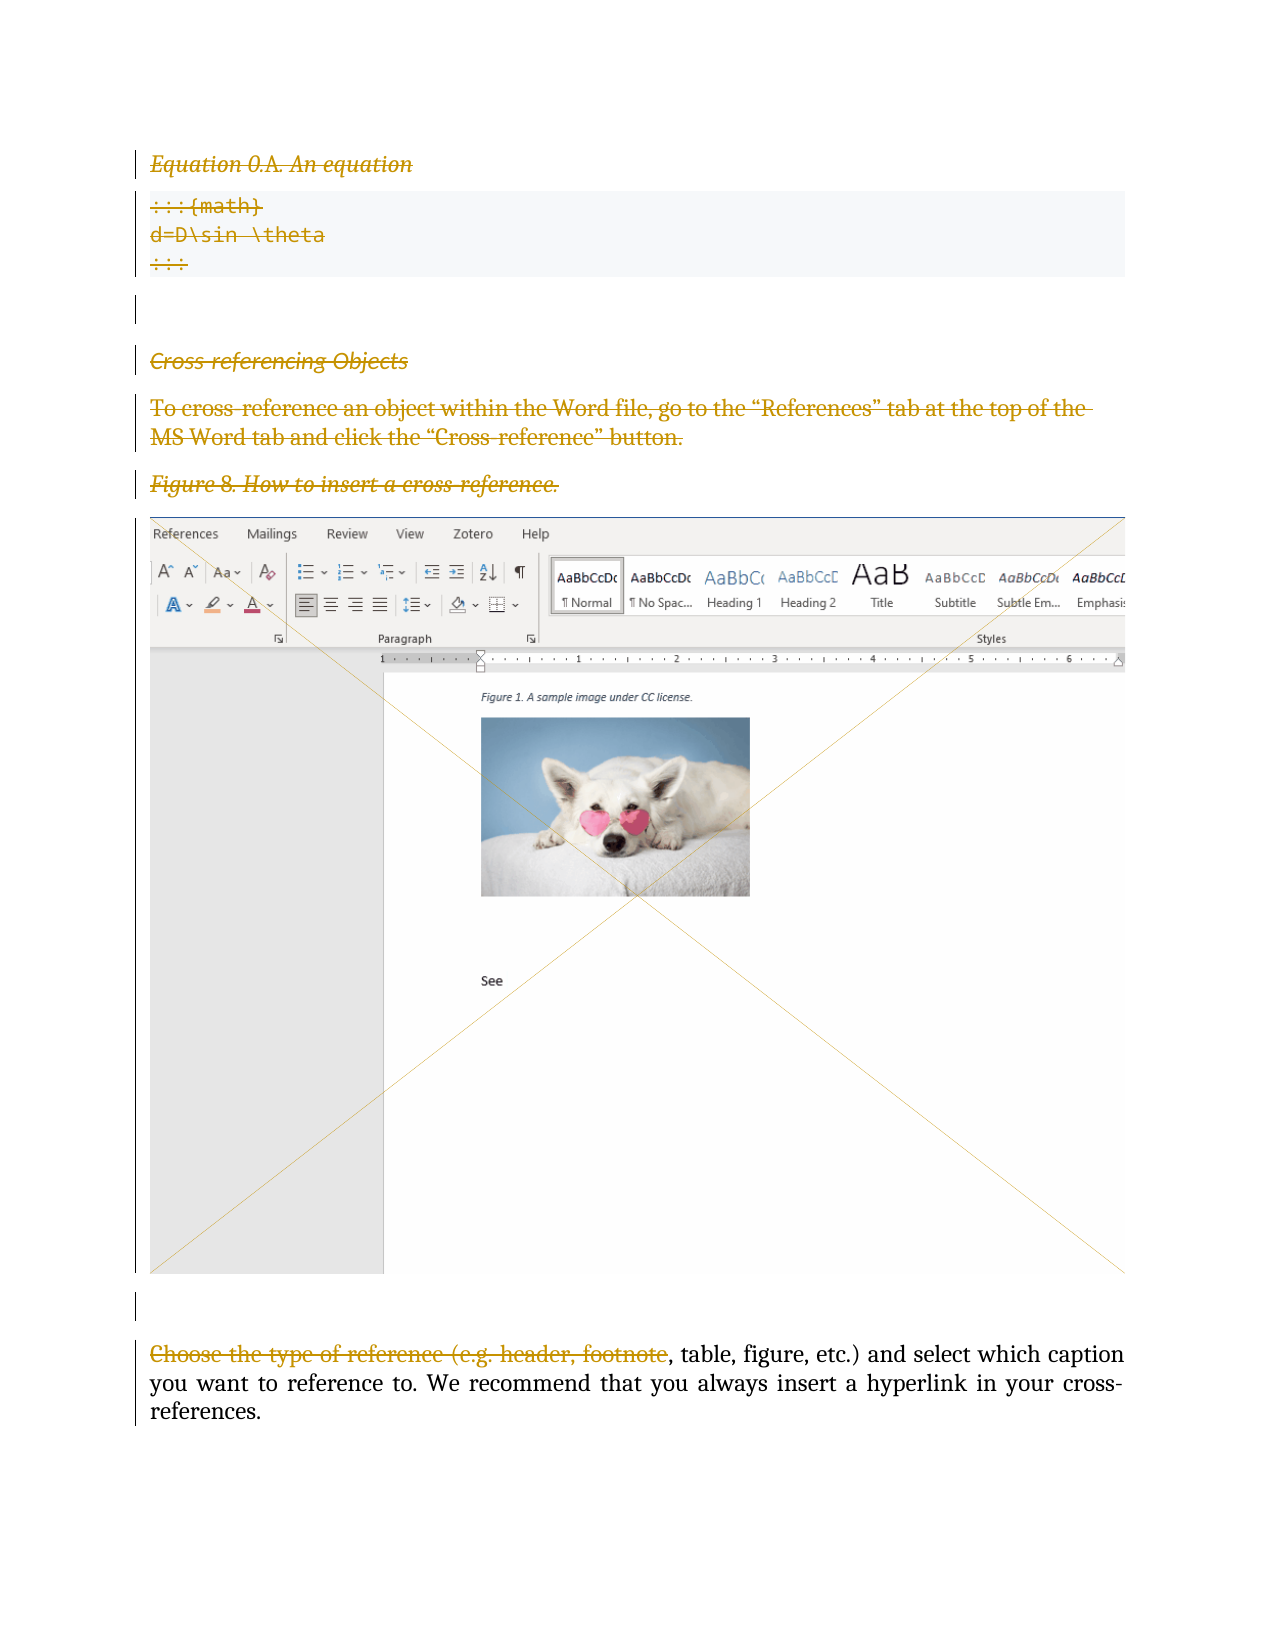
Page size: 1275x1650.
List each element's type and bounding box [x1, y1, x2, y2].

picture [151, 517, 1124, 895]
picture [151, 897, 1124, 1274]
picture [639, 519, 1125, 1272]
picture [150, 519, 636, 1272]
